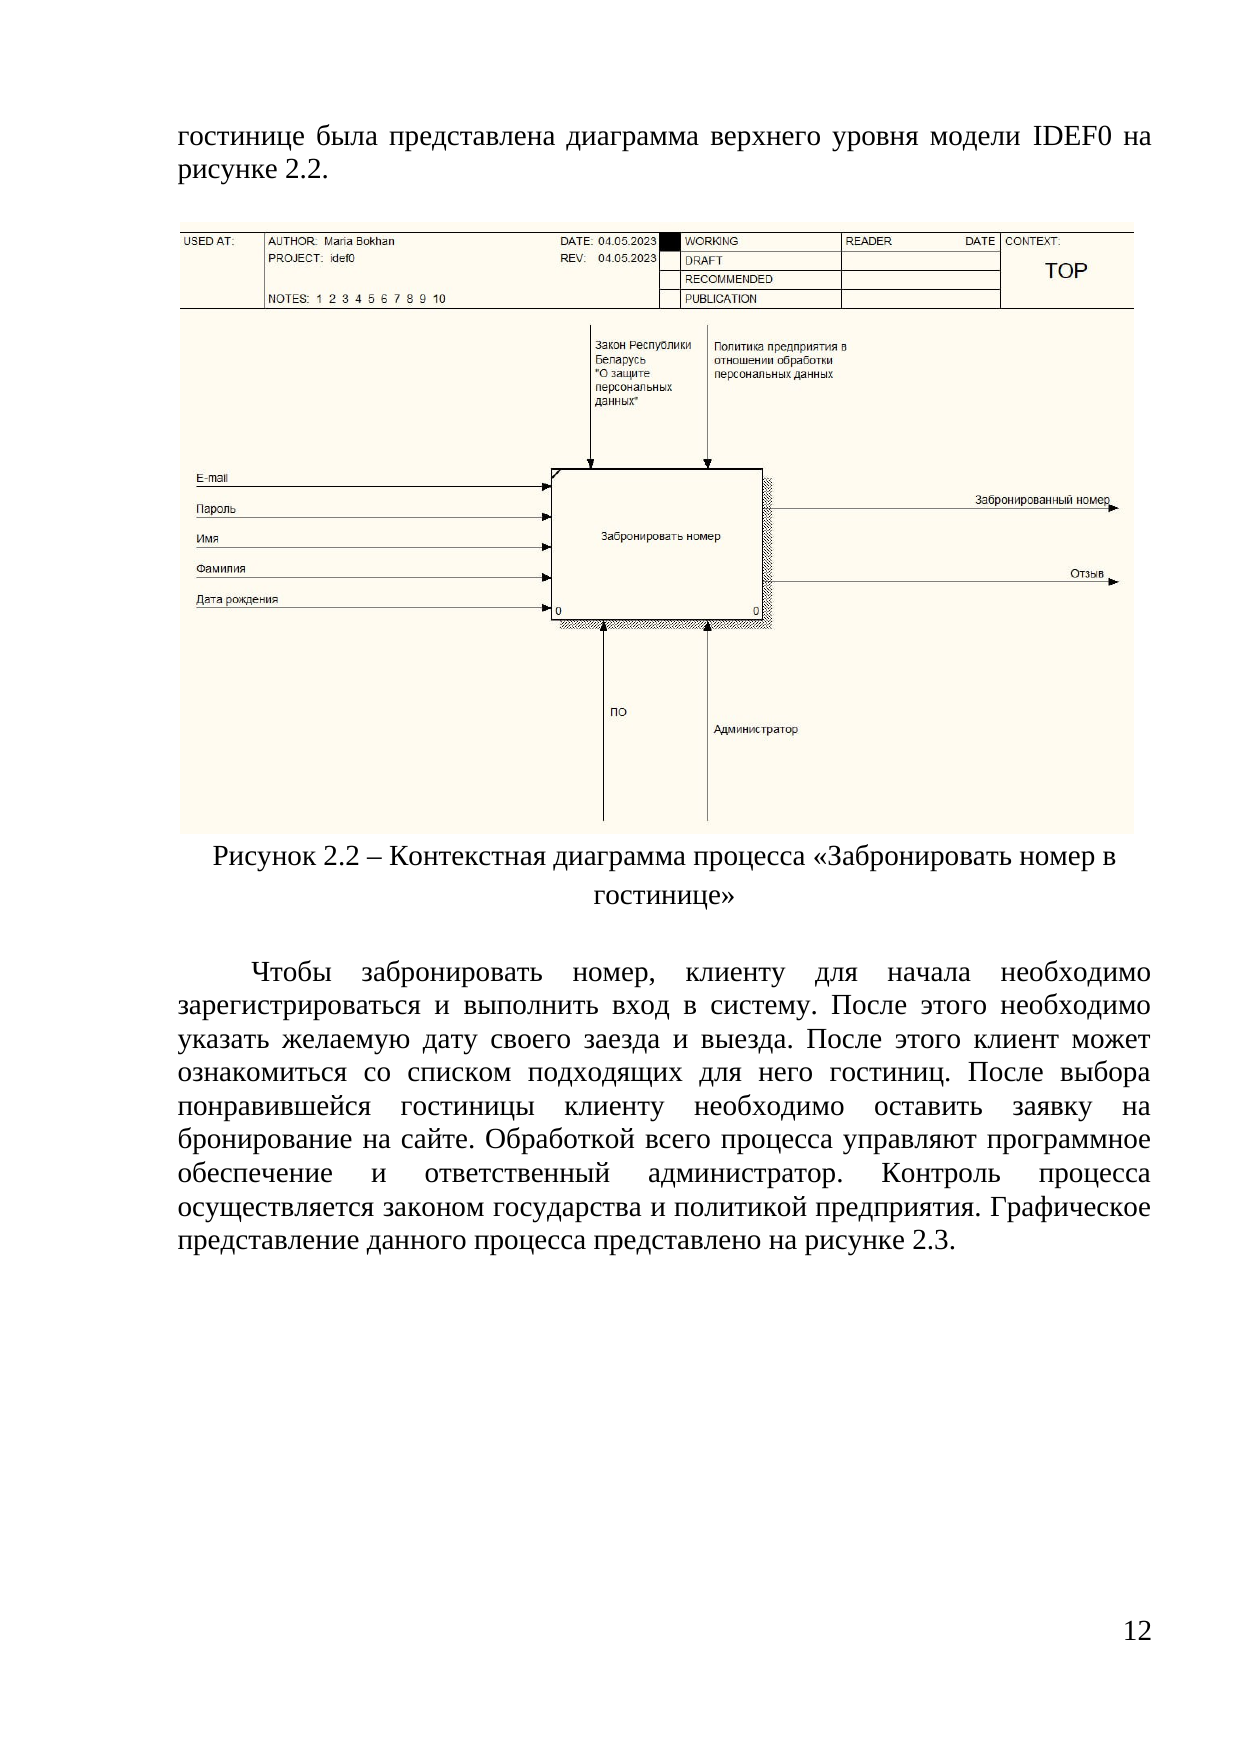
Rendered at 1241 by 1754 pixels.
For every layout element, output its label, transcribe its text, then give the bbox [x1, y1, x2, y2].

picture [180, 222, 1134, 834]
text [177, 118, 1152, 185]
text Чтобы забронировать номер, клиенту для начала необходимо зарегистрироваться и выполнить вход в систему. После этого необходимо указать желаемую дату своего заезда и выезда. После этого клиент может ознакомиться со списком подходящих для него гостиниц. После выбора понравившейся гостиницы клиенту необходимо оставить заявку на бронирование на сайте. Обработкой всего процесса управляют программное обеспечение и ответственный администратор. Контроль процесса осуществляется законом государства и политикой предприятия. Графическое представление данного процесса представлено на рисунке 2.3. [177, 954, 1152, 1256]
